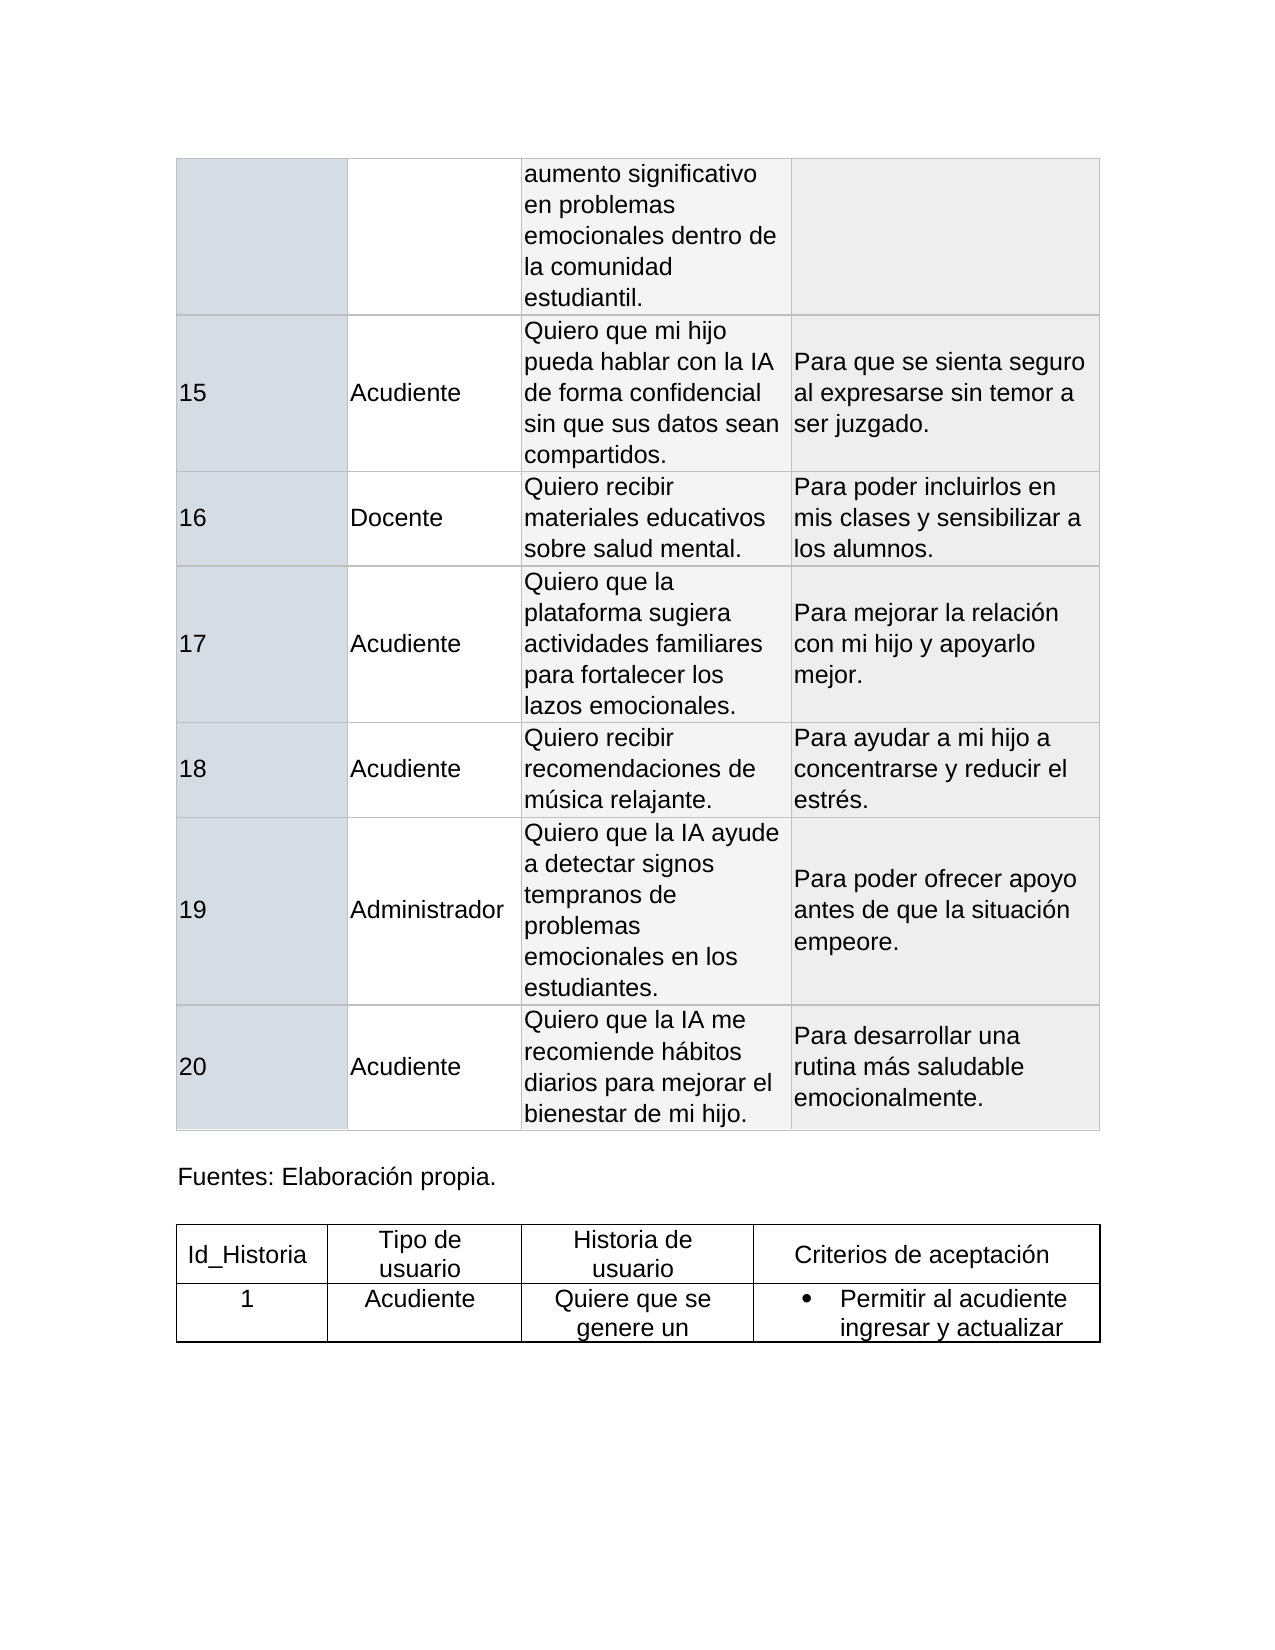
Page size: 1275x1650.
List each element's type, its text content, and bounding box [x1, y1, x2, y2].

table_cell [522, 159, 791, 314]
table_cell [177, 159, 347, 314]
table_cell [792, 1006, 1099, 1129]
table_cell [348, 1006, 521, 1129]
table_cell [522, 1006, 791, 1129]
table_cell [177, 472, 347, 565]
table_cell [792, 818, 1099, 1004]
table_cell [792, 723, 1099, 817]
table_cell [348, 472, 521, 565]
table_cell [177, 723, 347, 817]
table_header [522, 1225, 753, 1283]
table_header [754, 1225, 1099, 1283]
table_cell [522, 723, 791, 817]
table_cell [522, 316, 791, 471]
text Fuentes: Elaboración propia. [177, 1162, 1091, 1191]
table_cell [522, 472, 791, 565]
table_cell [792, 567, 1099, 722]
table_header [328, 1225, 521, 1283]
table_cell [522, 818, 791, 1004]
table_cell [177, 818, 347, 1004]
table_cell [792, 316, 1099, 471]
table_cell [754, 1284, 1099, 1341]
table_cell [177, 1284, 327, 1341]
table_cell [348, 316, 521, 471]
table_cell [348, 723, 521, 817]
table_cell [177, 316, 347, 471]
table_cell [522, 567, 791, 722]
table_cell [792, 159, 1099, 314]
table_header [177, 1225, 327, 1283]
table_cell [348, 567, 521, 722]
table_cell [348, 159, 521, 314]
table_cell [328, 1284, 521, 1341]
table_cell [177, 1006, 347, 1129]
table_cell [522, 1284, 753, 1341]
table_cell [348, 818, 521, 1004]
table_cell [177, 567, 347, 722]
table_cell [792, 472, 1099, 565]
